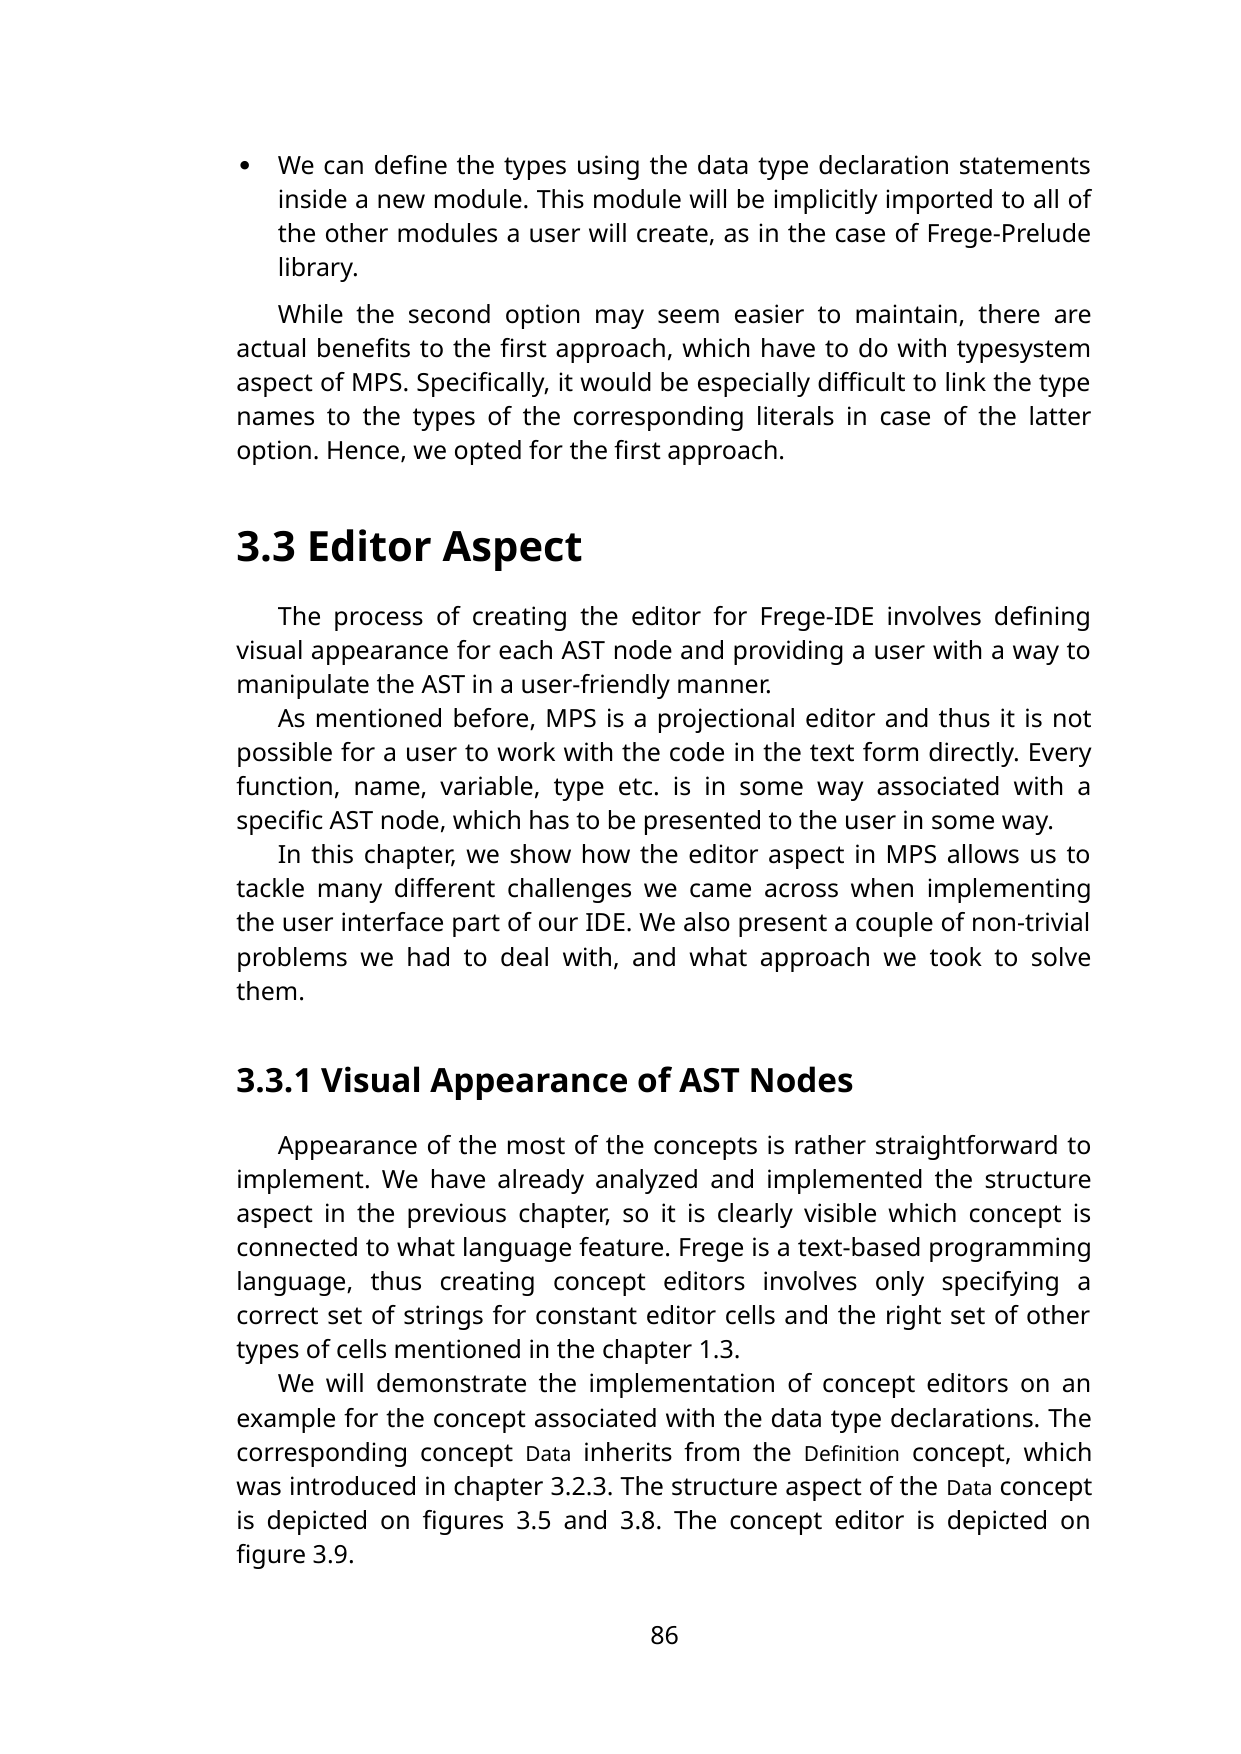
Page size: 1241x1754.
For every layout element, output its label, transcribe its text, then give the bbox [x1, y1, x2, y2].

text The process of creating the editor for Frege-IDE involves defining visual appearance for each AST node and providing a user with a way to manipulate the AST in a user-friendly manner. [236, 598, 1092, 701]
text In this chapter, we show how the editor aspect in MPS allows us to tackle many different challenges we came across when implementing the user interface part of our IDE. We also present a couple of non-trivial problems we had to deal with, and what approach we took to solve them. [236, 837, 1092, 1007]
text While the second option may seem easier to maintain, there are actual benefits to the first approach, which have to do with typesystem aspect of MPS. Specifically, it would be especially difficult to link the type names to the types of the corresponding literals in case of the latter option. Hence, we opted for the first approach. [236, 296, 1092, 467]
text As mentioned before, MPS is a projectional editor and thus it is not possible for a user to work with the code in the text form directly. Every function, name, variable, type etc. is in some way associated with a specific AST node, which has to be presented to the user in some way. [236, 701, 1092, 837]
subtitle 3.3.1 Visual Appearance of AST Nodes [236, 1057, 1092, 1103]
subtitle 3.3 Editor Aspect [236, 517, 1092, 573]
text We will demonstrate the implementation of concept editors on an example for the concept associated with the data type declarations. The corresponding concept Data inherits from the Definition concept, which was introduced in chapter 3.2.3. The structure aspect of the Data concept is depicted on figures 3.5 and 3.8. The concept editor is depicted on figure 3.9. [236, 1366, 1092, 1571]
text We can define the types using the data type declaration statements inside a new module. This module will be implicitly imported to all of the other modules a user will create, as in the case of Frege-Prelude library. [240, 148, 1092, 284]
text Appearance of the most of the concepts is rather straightforward to implement. We have already analyzed and implemented the structure aspect in the previous chapter, so it is clearly visible which concept is connected to what language feature. Frege is a text-based programming language, thus creating concept editors involves only specifying a correct set of strings for constant editor cells and the right set of other types of cells mentioned in the chapter 1.3. [236, 1128, 1092, 1366]
